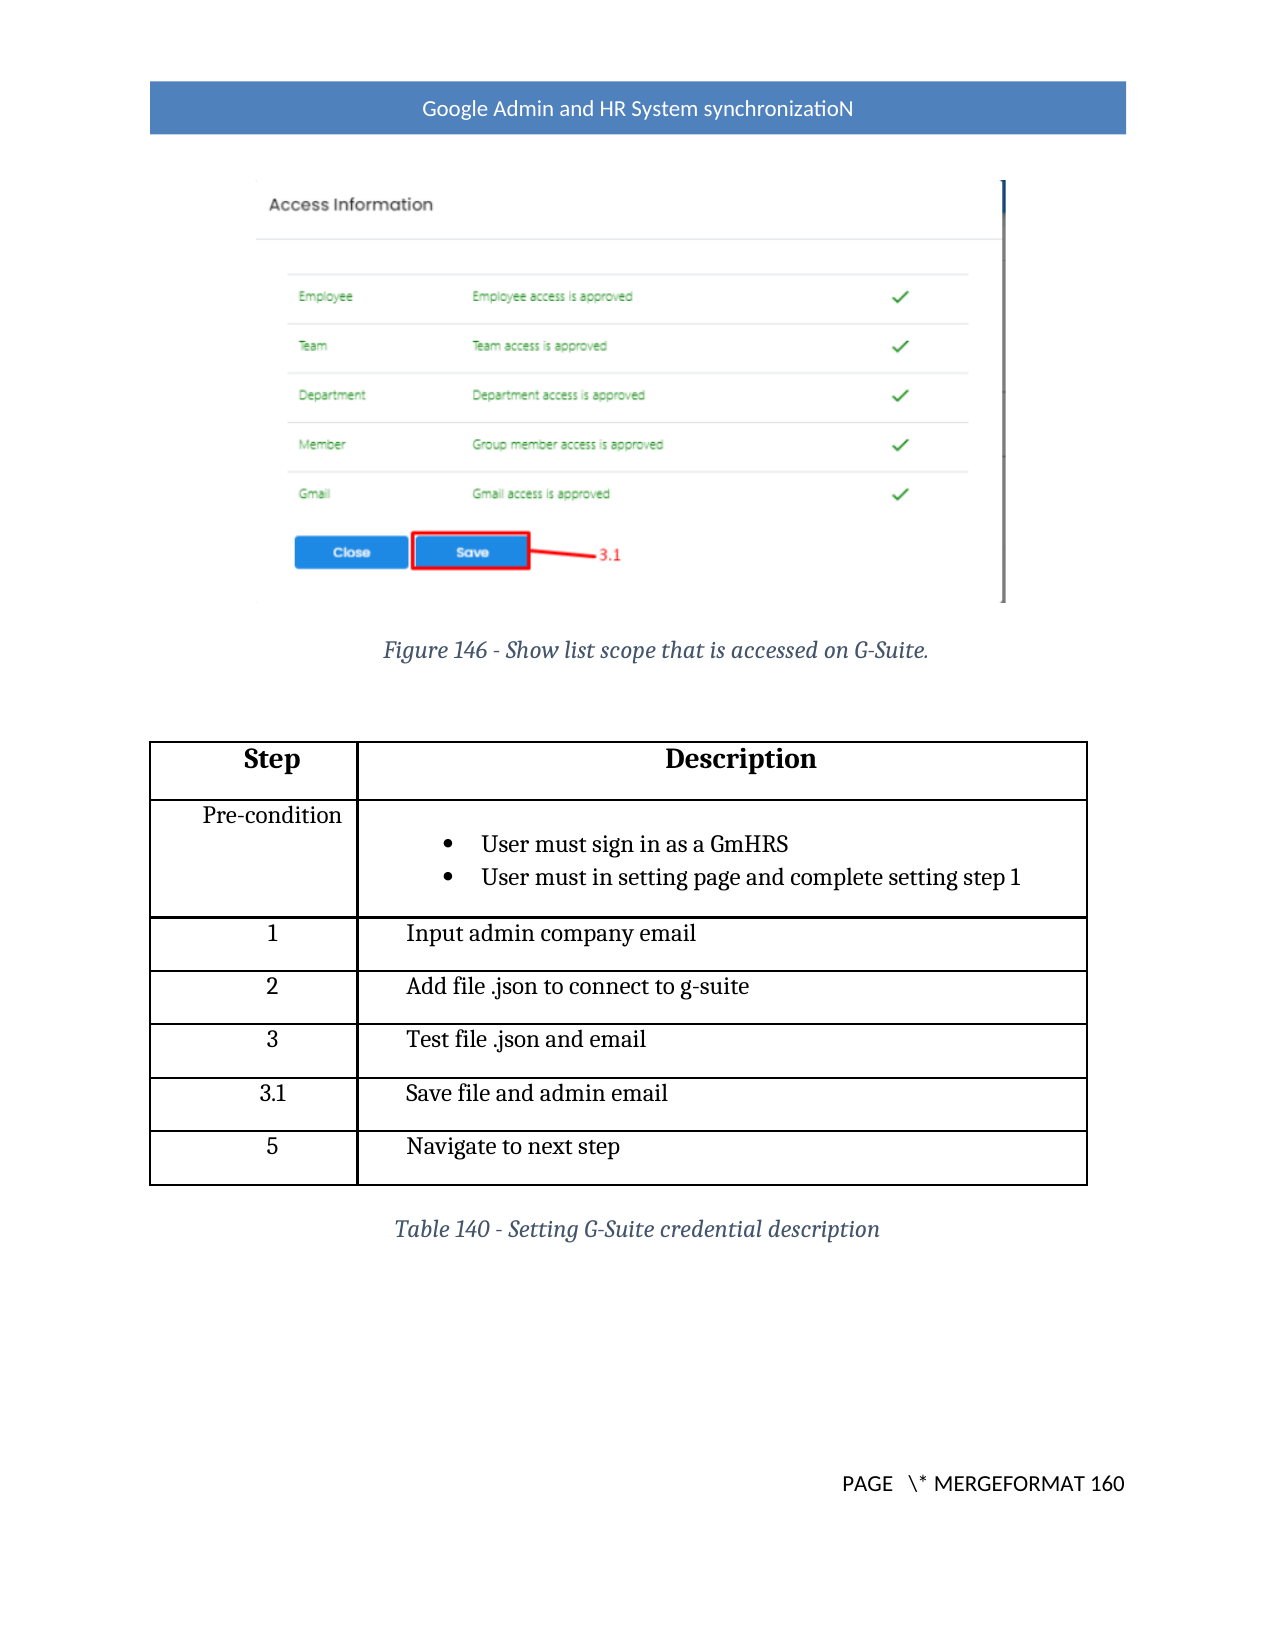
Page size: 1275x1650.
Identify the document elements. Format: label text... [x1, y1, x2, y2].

text Figure 146 - Show list scope that is accessed on G-Suite. [187, 636, 1125, 664]
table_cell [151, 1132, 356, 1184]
picture [255, 180, 1006, 603]
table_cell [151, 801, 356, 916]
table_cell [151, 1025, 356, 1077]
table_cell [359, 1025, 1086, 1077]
text Table 140 - Setting G-Suite credential description [150, 1215, 1125, 1244]
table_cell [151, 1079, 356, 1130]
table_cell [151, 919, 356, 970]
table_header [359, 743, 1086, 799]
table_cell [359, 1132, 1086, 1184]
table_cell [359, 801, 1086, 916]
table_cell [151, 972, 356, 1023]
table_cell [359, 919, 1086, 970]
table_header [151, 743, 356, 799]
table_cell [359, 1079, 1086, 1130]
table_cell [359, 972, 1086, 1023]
